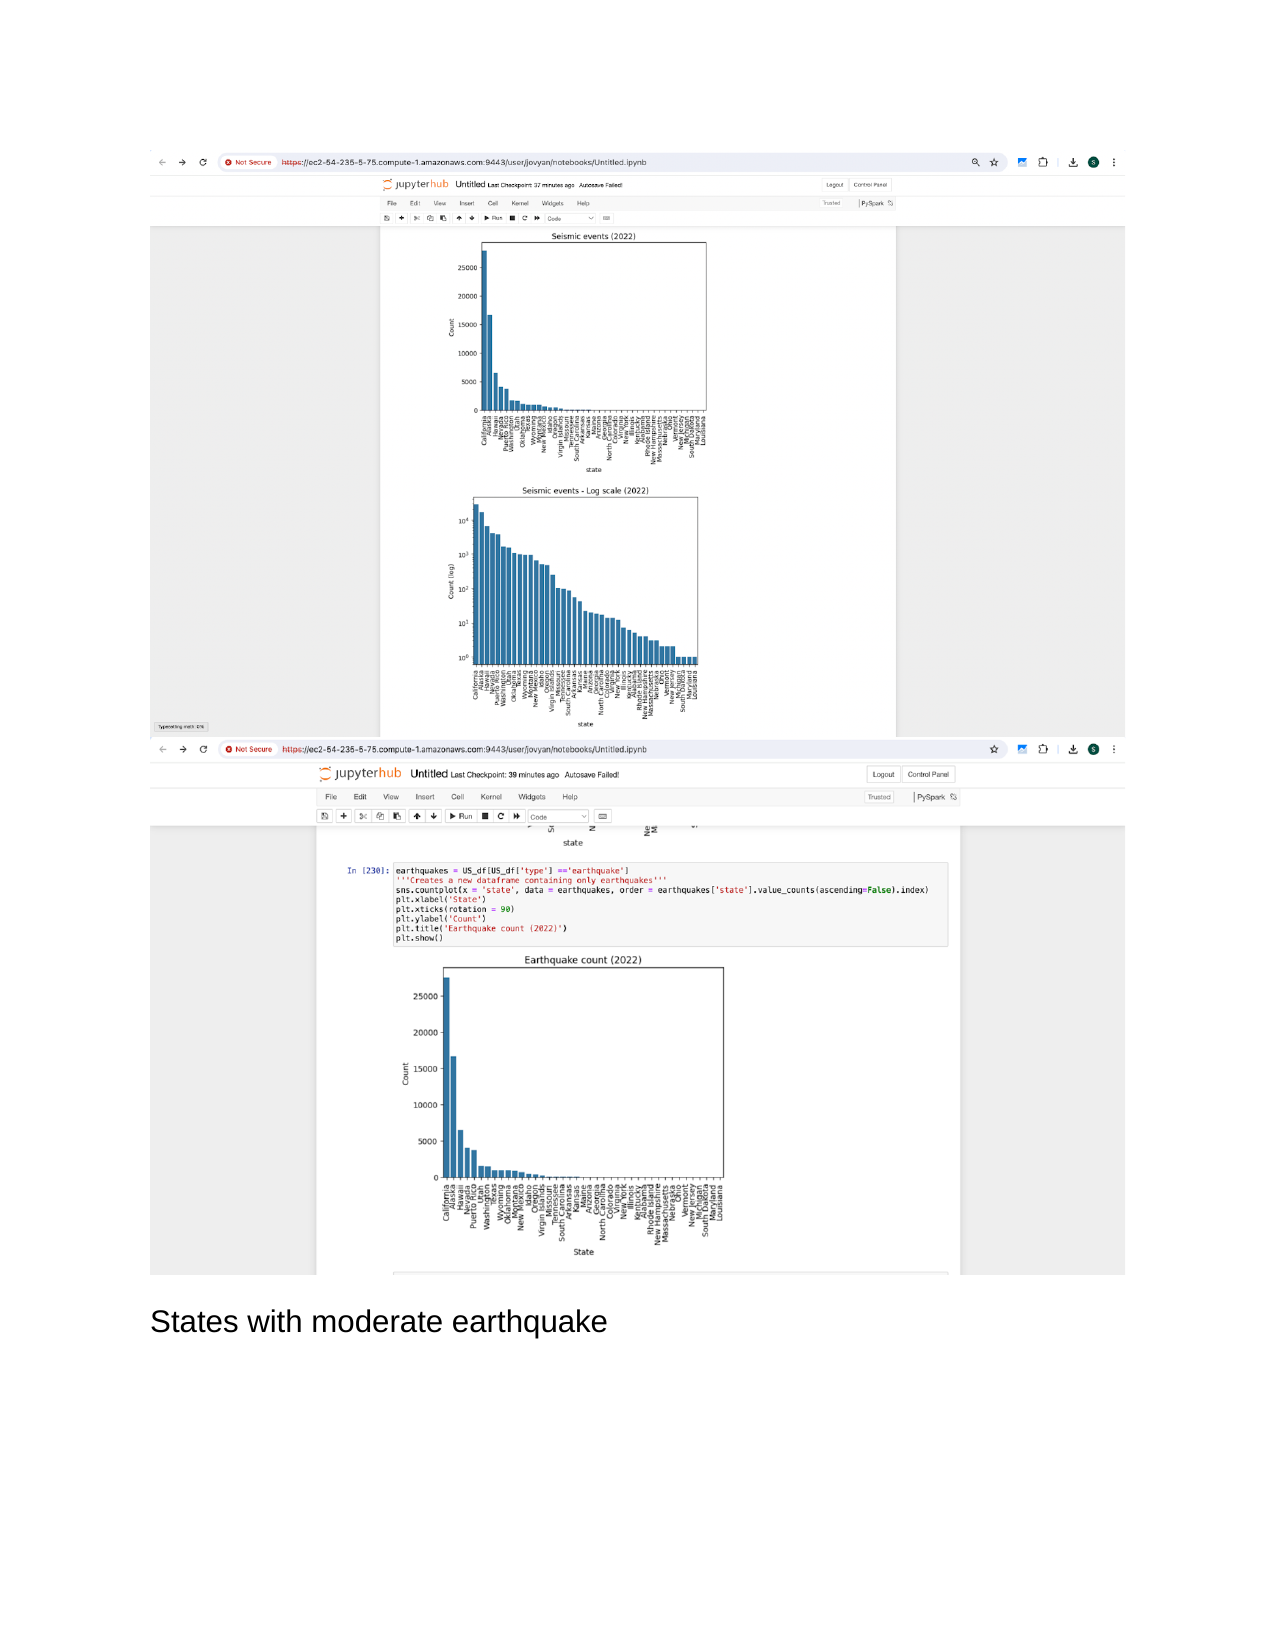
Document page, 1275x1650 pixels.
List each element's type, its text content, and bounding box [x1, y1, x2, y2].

picture [150, 150, 1125, 1275]
text States with moderate earthquake [150, 1303, 1125, 1339]
